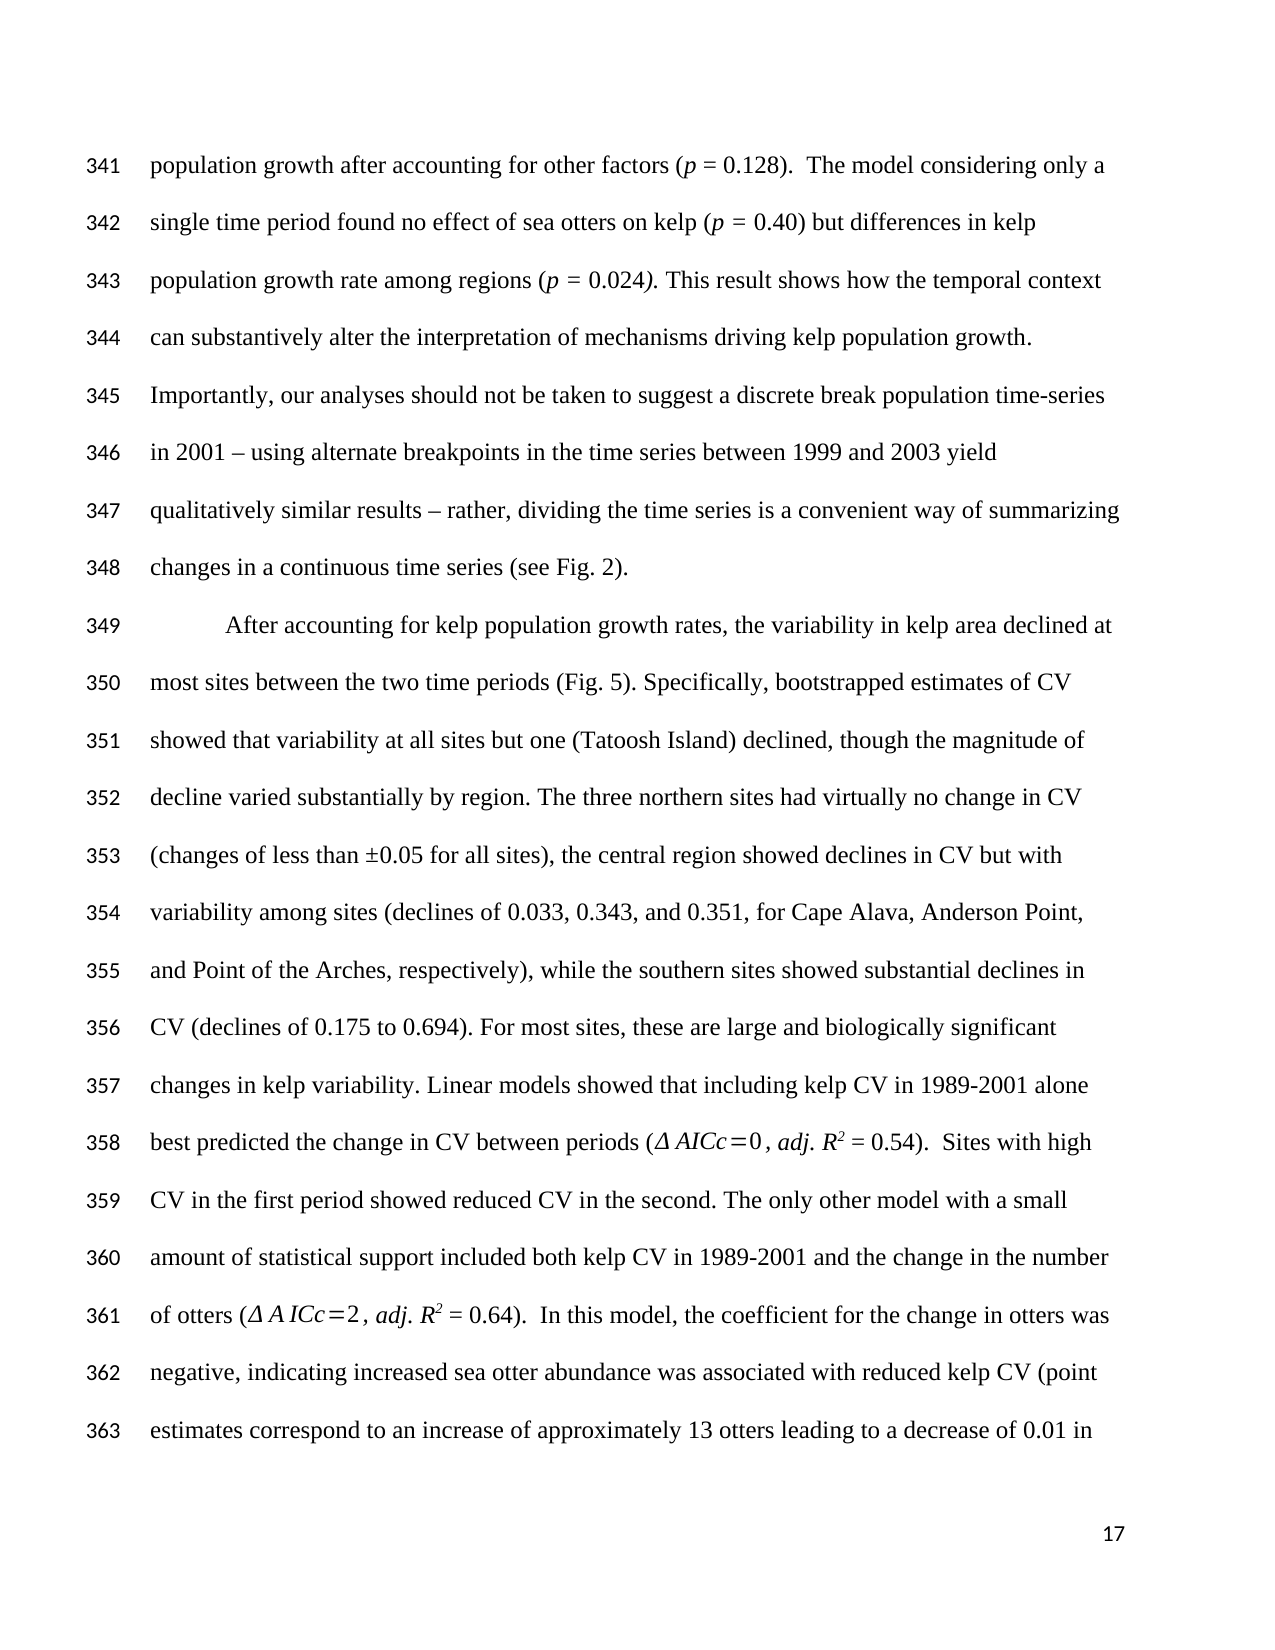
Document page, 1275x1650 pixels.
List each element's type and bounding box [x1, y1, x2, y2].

text [150, 610, 1125, 1444]
text [150, 150, 1125, 581]
